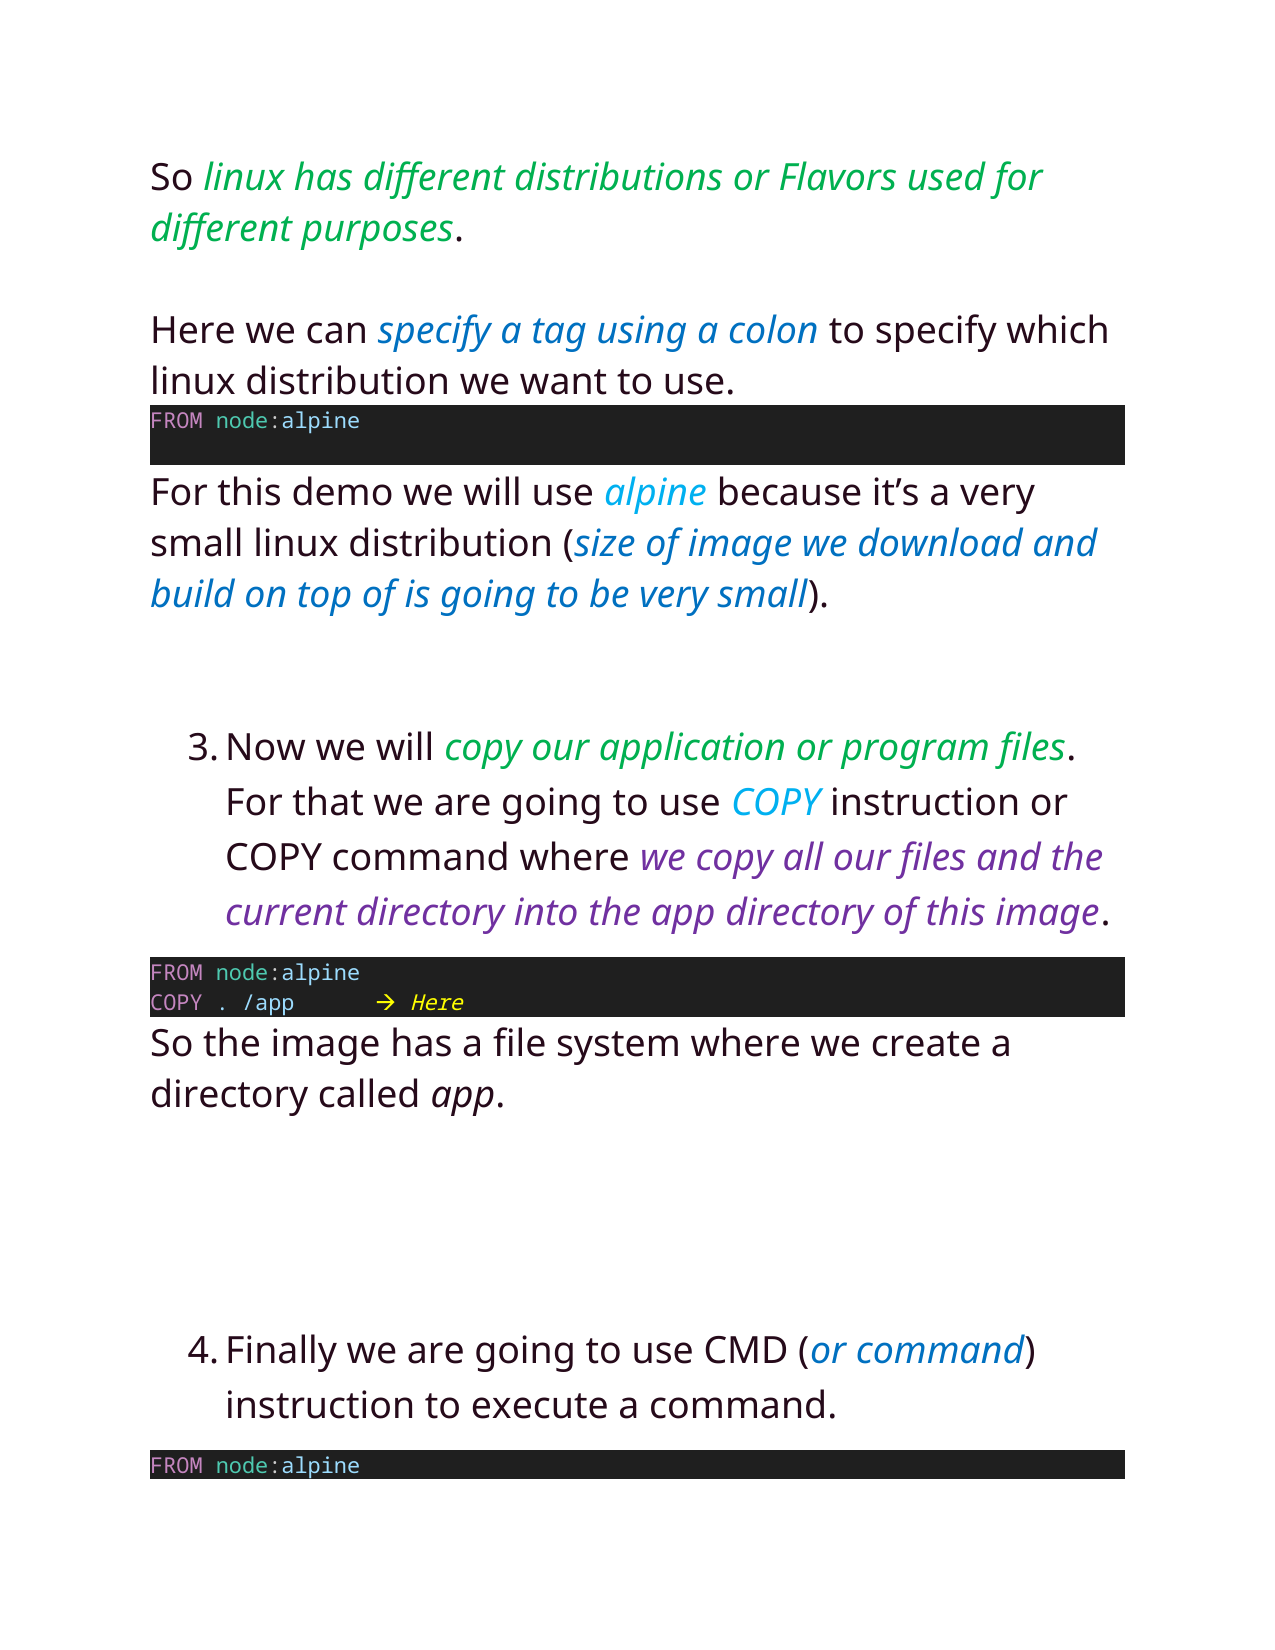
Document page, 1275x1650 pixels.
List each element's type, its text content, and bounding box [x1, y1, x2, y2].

text FROM node:alpine [150, 1450, 1125, 1479]
list Now we will copy our application or program files. For that we are going to use COPY instruction or COPY command where we copy all our files and the current directory into the app directory of this image. [187, 720, 1125, 936]
list Finally we are going to use CMD (or command) instruction to execute a command. [187, 1323, 1125, 1429]
text FROM node:alpine [150, 405, 1125, 435]
text Here we can specify a tag using a colon to specify which linux distribution we want to use. [150, 303, 1125, 405]
text COPY . /app Here [150, 987, 1125, 1017]
text For this demo we will use alpine because it’s a very small linux distribution (size of image we download and build on top of is going to be very small). [150, 465, 1125, 618]
text So the image has a file system where we create a directory called app. [150, 1017, 1125, 1119]
text FROM node:alpine [150, 957, 1125, 987]
text So linux has different distributions or Flavors used for different purposes. [150, 150, 1125, 252]
